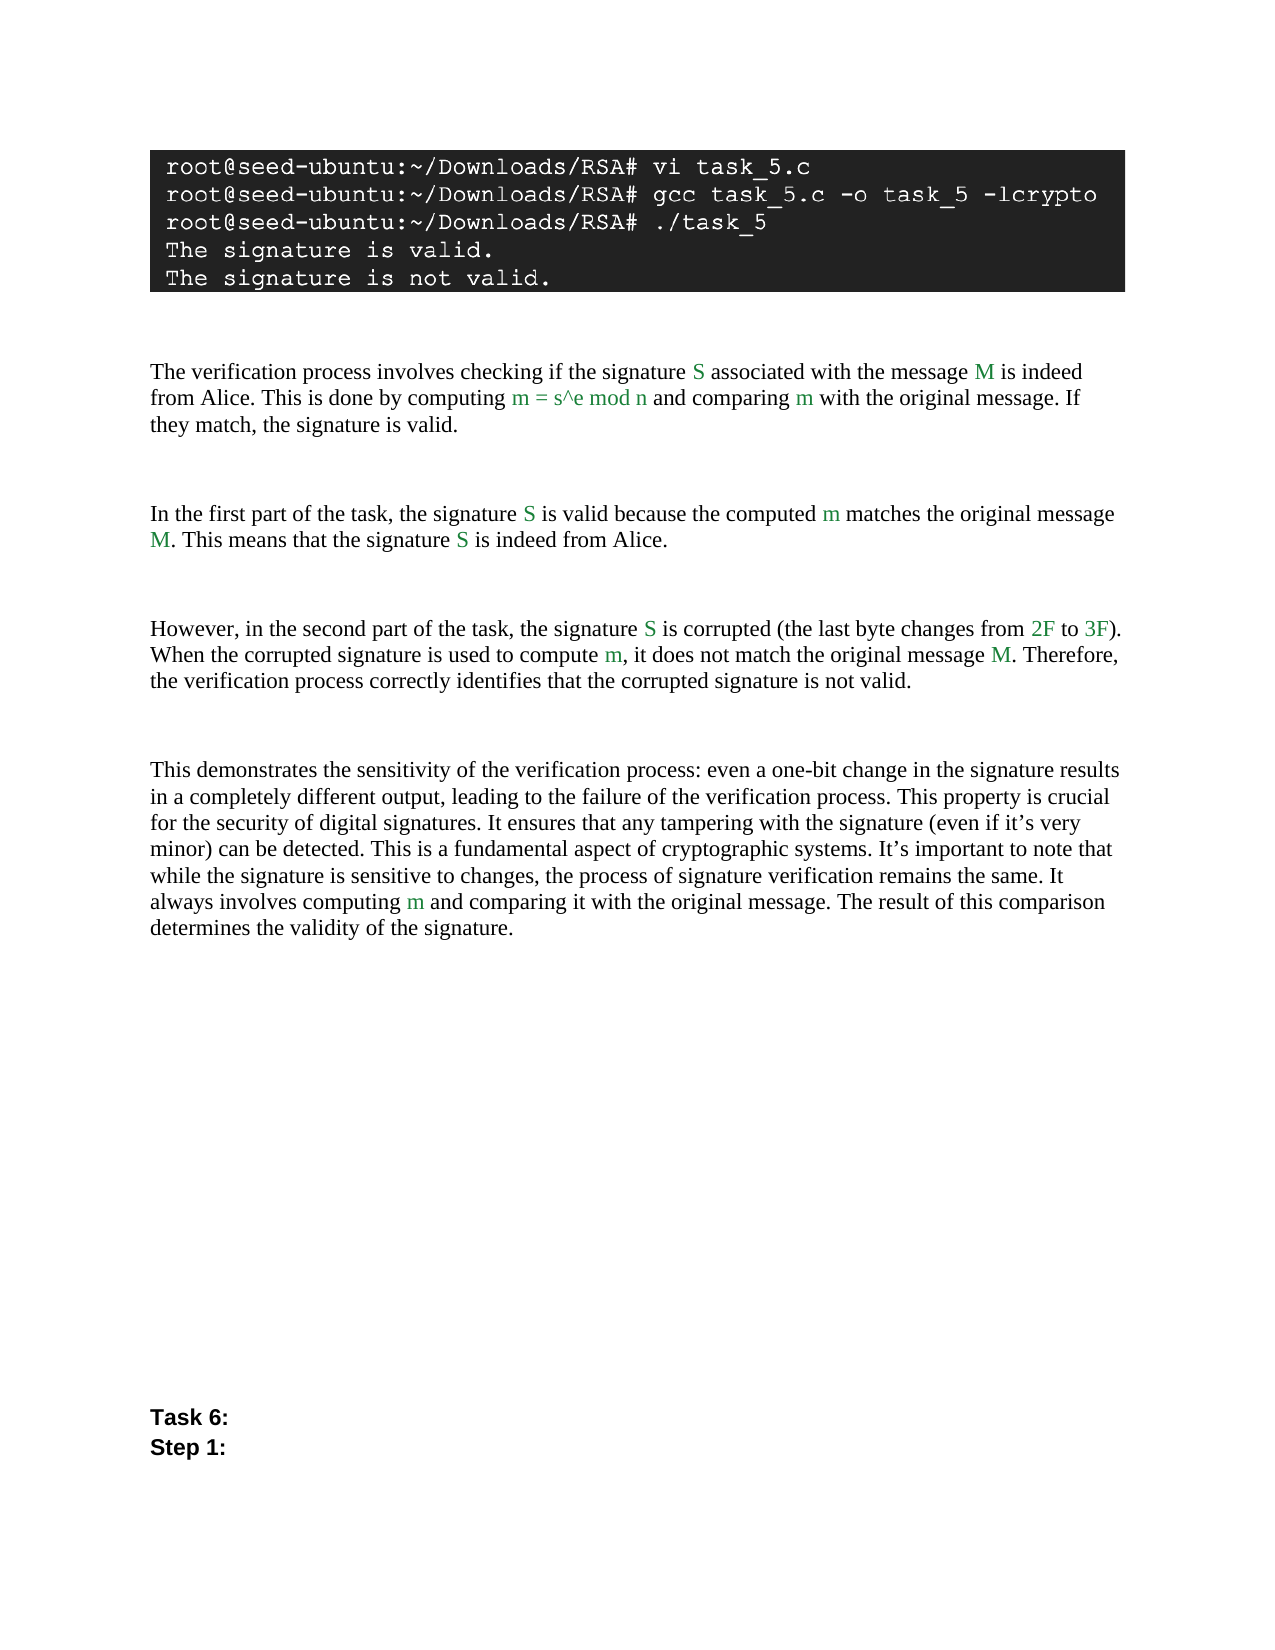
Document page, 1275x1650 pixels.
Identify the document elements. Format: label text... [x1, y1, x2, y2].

text In the first part of the task, the signature S is valid because the computed m matches the original message M. This means that the signature S is indeed from Alice. [150, 499, 1125, 552]
text This demonstrates the sensitivity of the verification process: even a one-bit change in the signature results in a completely different output, leading to the failure of the verification process. This property is crucial for the security of digital signatures. It ensures that any tampering with the signature (even if it’s very minor) can be detected. This is a fundamental aspect of cryptographic systems. It’s important to note that while the signature is sensitive to changes, the process of signature verification remains the same. It always involves computing m and comparing it with the original message. The result of this comparison determines the validity of the signature. [150, 756, 1125, 941]
text Step 1: [150, 1434, 1125, 1461]
text However, in the second part of the task, the signature S is corrupted (the last byte changes from 2F to 3F). When the corrupted signature is used to compute m, it does not match the original message M. Therefore, the verification process correctly identifies that the corrupted signature is not valid. [150, 615, 1125, 694]
picture [150, 150, 1125, 292]
text Task 6: [150, 1404, 1125, 1431]
text The verification process involves checking if the signature S associated with the message M is indeed from Alice. This is done by computing m = s^e mod n and comparing m with the original message. If they match, the signature is valid. [150, 358, 1125, 437]
